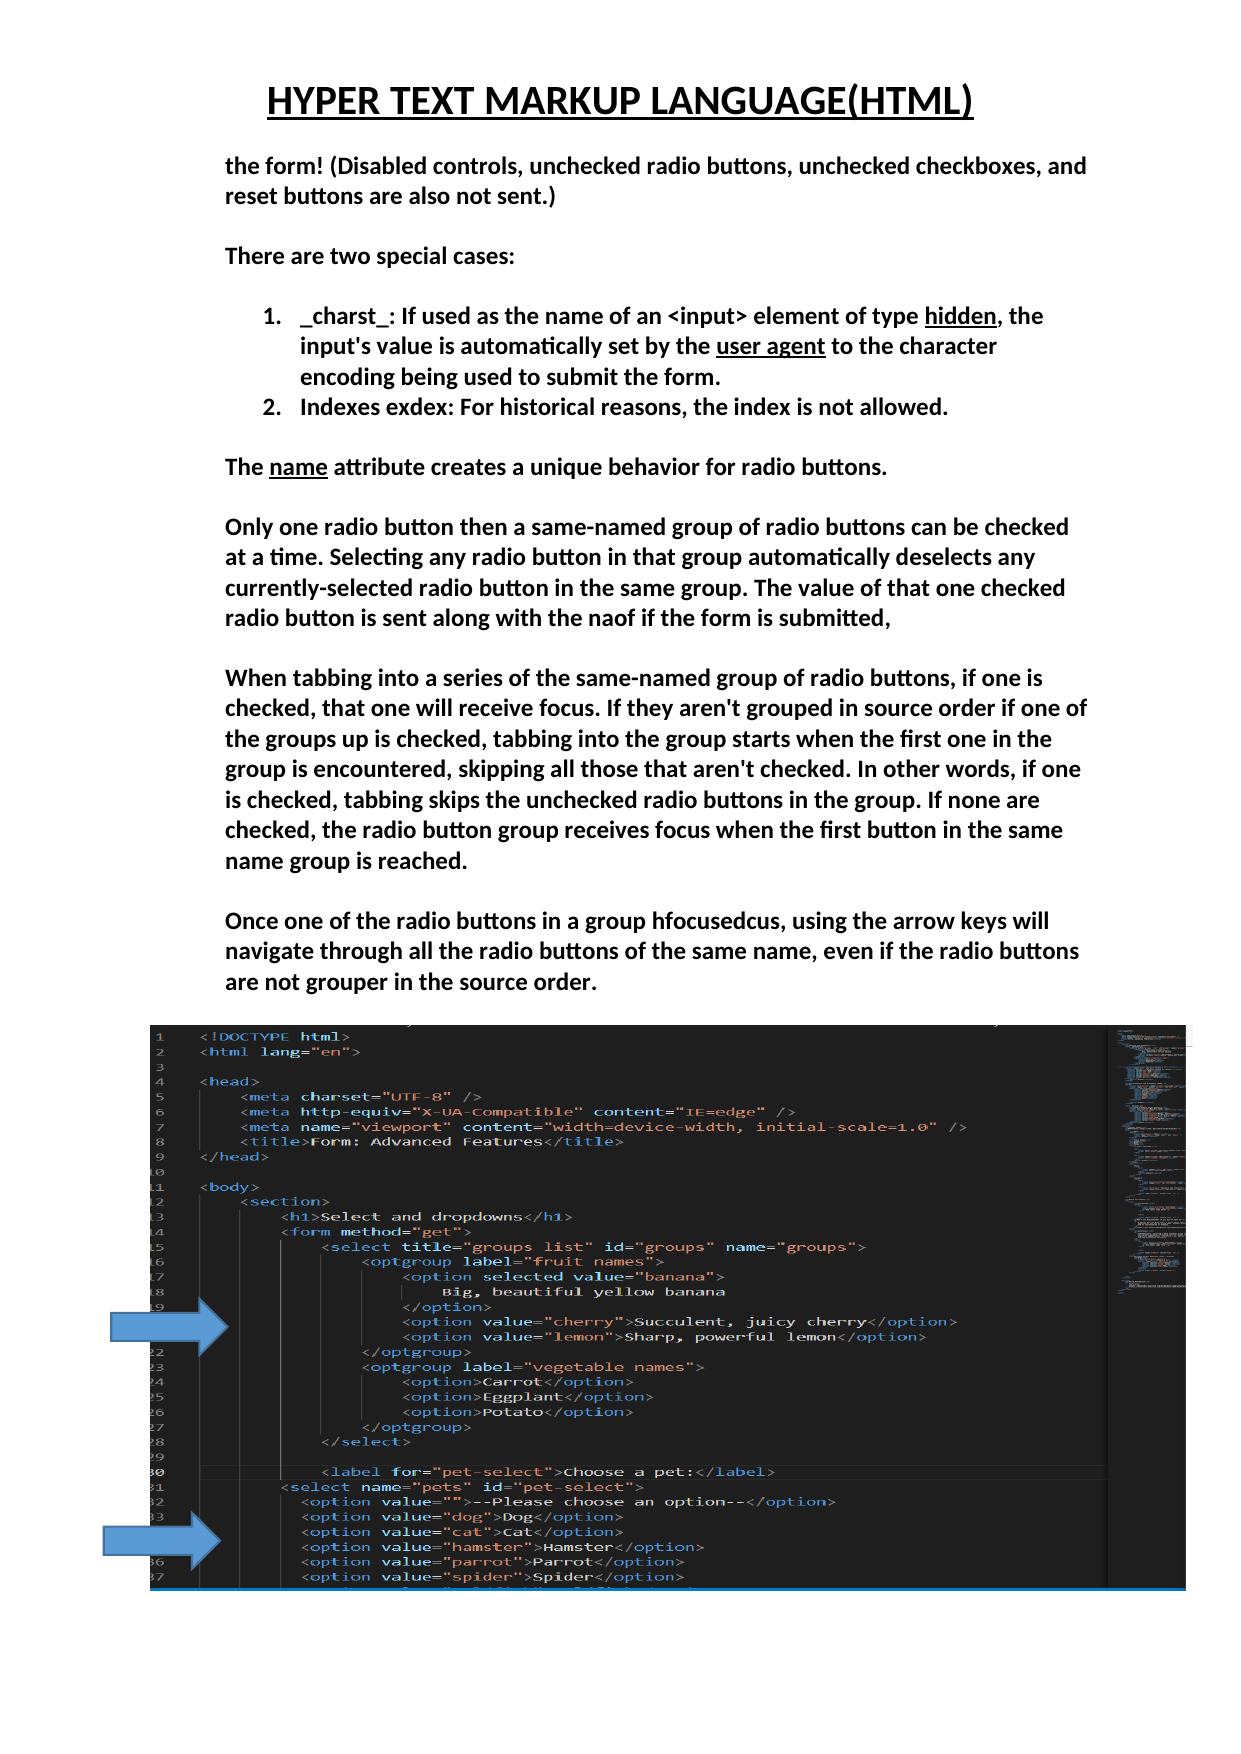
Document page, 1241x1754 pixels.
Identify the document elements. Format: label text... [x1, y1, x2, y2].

text When tabbing into a series of the same-named group of radio buttons, if one is checked, that one will receive focus. If they aren't grouped in source order if one of the groups up is checked, tabbing into the group starts when the first one in the group is encountered, skipping all those that aren't checked. In other words, if one is checked, tabbing skips the unchecked radio buttons in the group. If none are checked, the radio button group receives focus when the first button in the same name group is reached. [225, 662, 1090, 876]
text Only one radio button then a same-named group of radio buttons can be checked at a time. Selecting any radio button in that group automatically deselects any currently-selected radio button in the same group. The value of that one checked radio button is sent along with the naof if the form is submitted, [225, 511, 1090, 633]
text There are two special cases: [225, 240, 1090, 271]
list _charst_: If used as the name of an <input> element of type hidden, the input's value is automatically set by the user agent to the character encoding being used to submit the form. [262, 300, 1090, 391]
picture [150, 1025, 1193, 1591]
list Indexes exdex: For historical reasons, the index is not allowed. [262, 391, 1090, 422]
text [225, 150, 1090, 211]
text Once one of the radio buttons in a group hfocusedcus, using the arrow keys will navigate through all the radio buttons of the same name, even if the radio buttons are not grouper in the source order. [225, 905, 1090, 996]
text The name attribute creates a unique behavior for radio buttons. [225, 451, 1090, 482]
